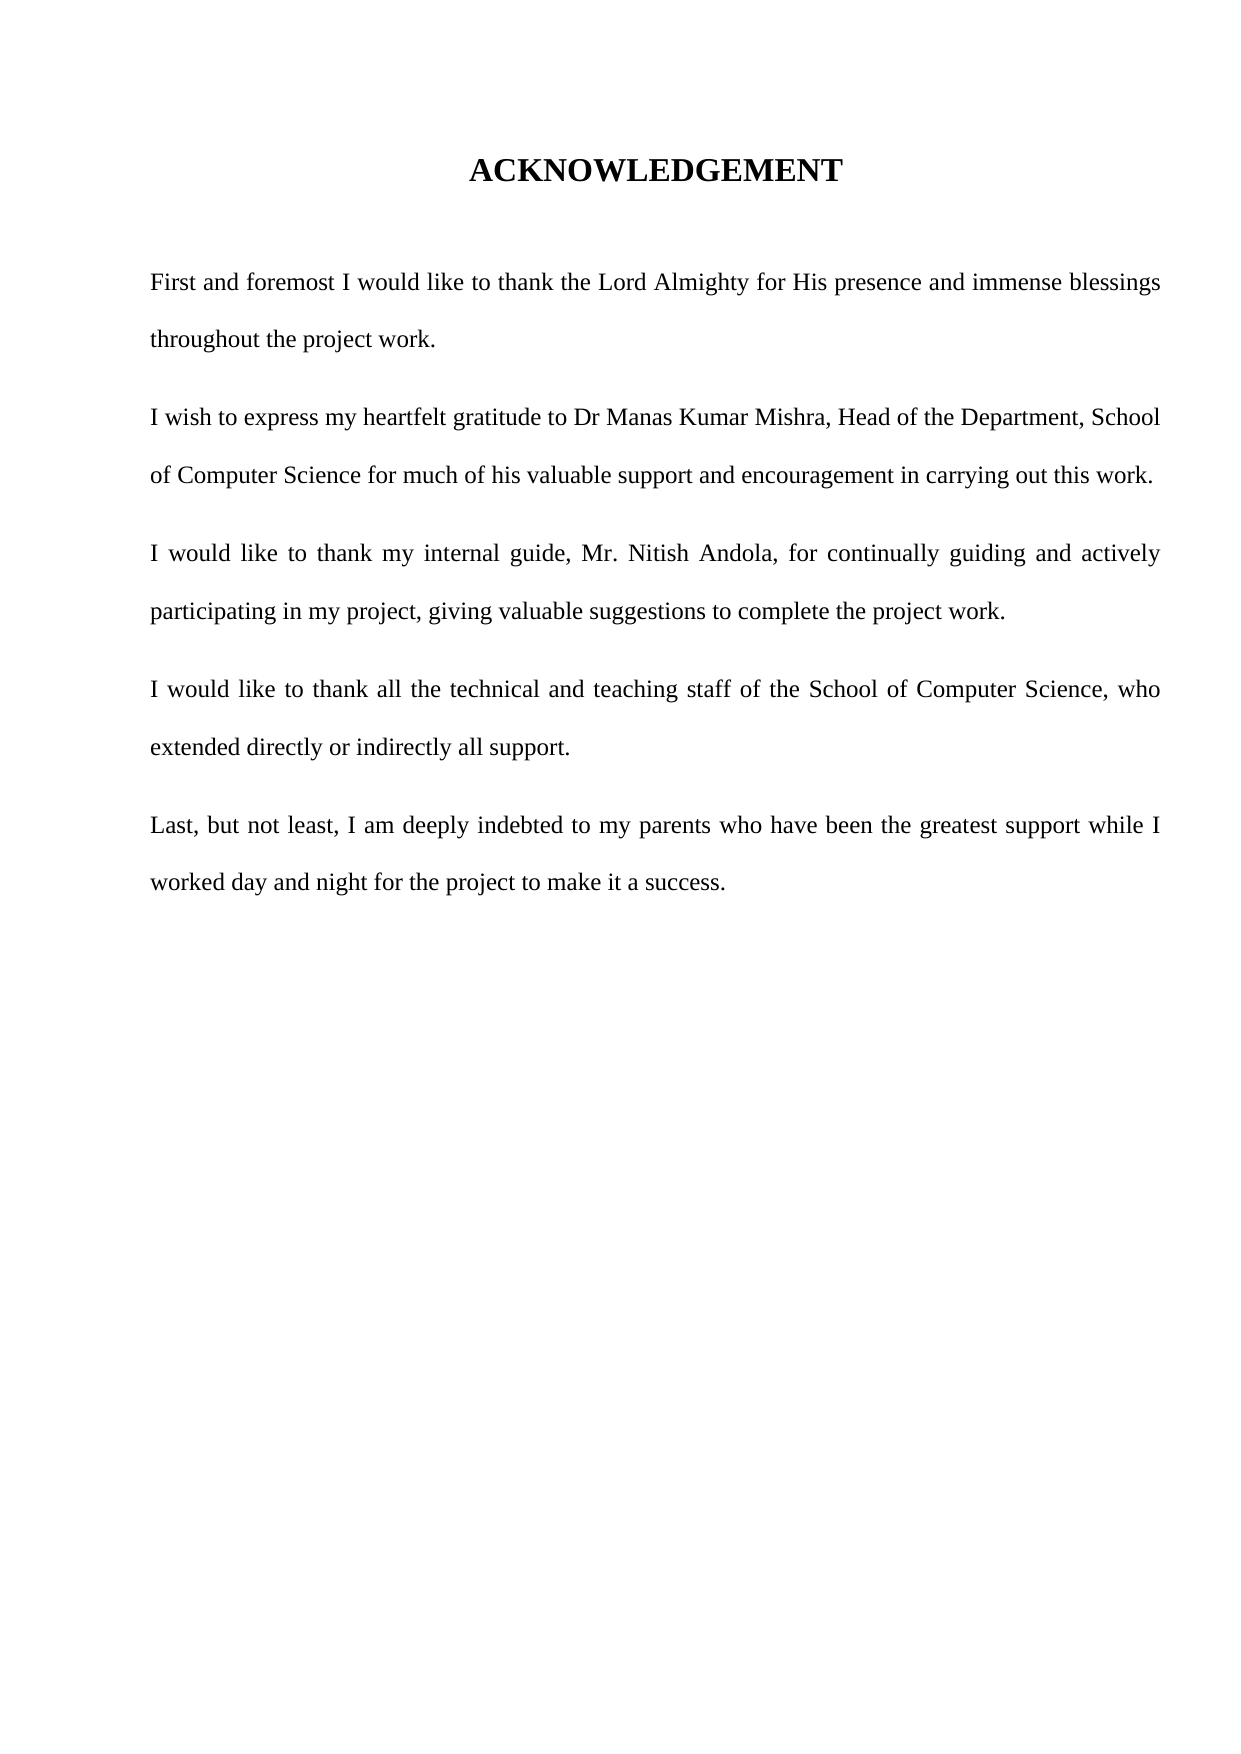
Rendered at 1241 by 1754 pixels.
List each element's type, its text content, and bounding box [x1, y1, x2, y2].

text ACKNOWLEDGEMENT [150, 150, 1162, 188]
text First and foremost I would like to thank the Lord Almighty for His presence and immense blessings throughout the project work. [150, 267, 1162, 353]
text I would like to thank my internal guide, Mr. Nitish Andola, for continually guiding and actively participating in my project, giving valuable suggestions to complete the project work. [150, 538, 1162, 624]
text Last, but not least, I am deeply indebted to my parents who have been the greatest support while I worked day and night for the project to make it a success. [150, 810, 1162, 896]
text I would like to thank all the technical and teaching staff of the School of Computer Science, who extended directly or indirectly all support. [150, 674, 1162, 760]
text I wish to express my heartfelt gratitude to Dr Manas Kumar Mishra, Head of the Department, School of Computer Science for much of his valuable support and encouragement in carrying out this work. [150, 402, 1162, 489]
